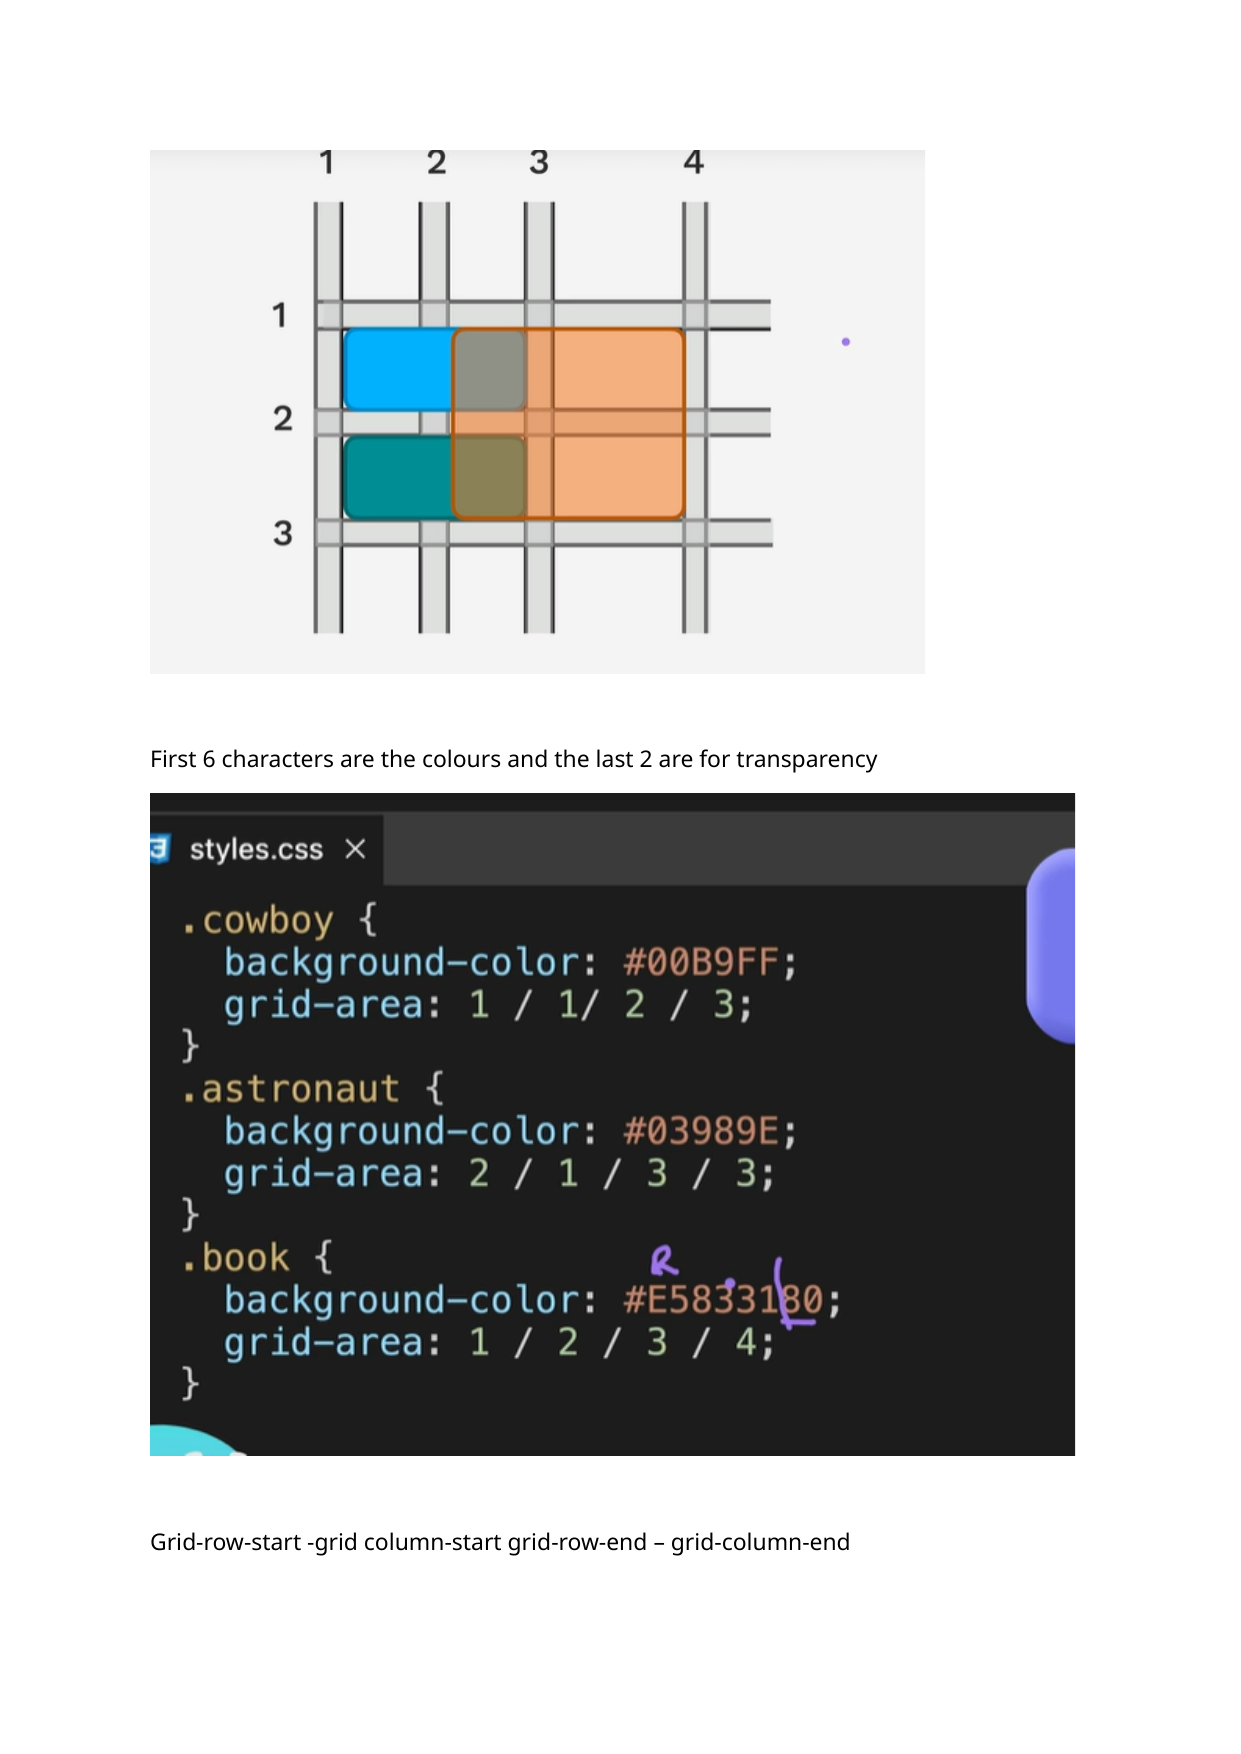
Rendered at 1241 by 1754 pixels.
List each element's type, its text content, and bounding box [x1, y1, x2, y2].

picture [150, 150, 926, 674]
text First 6 characters are the colours and the last 2 are for transparency [150, 743, 1090, 774]
text Grid-row-start -grid column-start grid-row-end – grid-column-end [150, 1526, 1090, 1557]
picture [150, 793, 1076, 1456]
